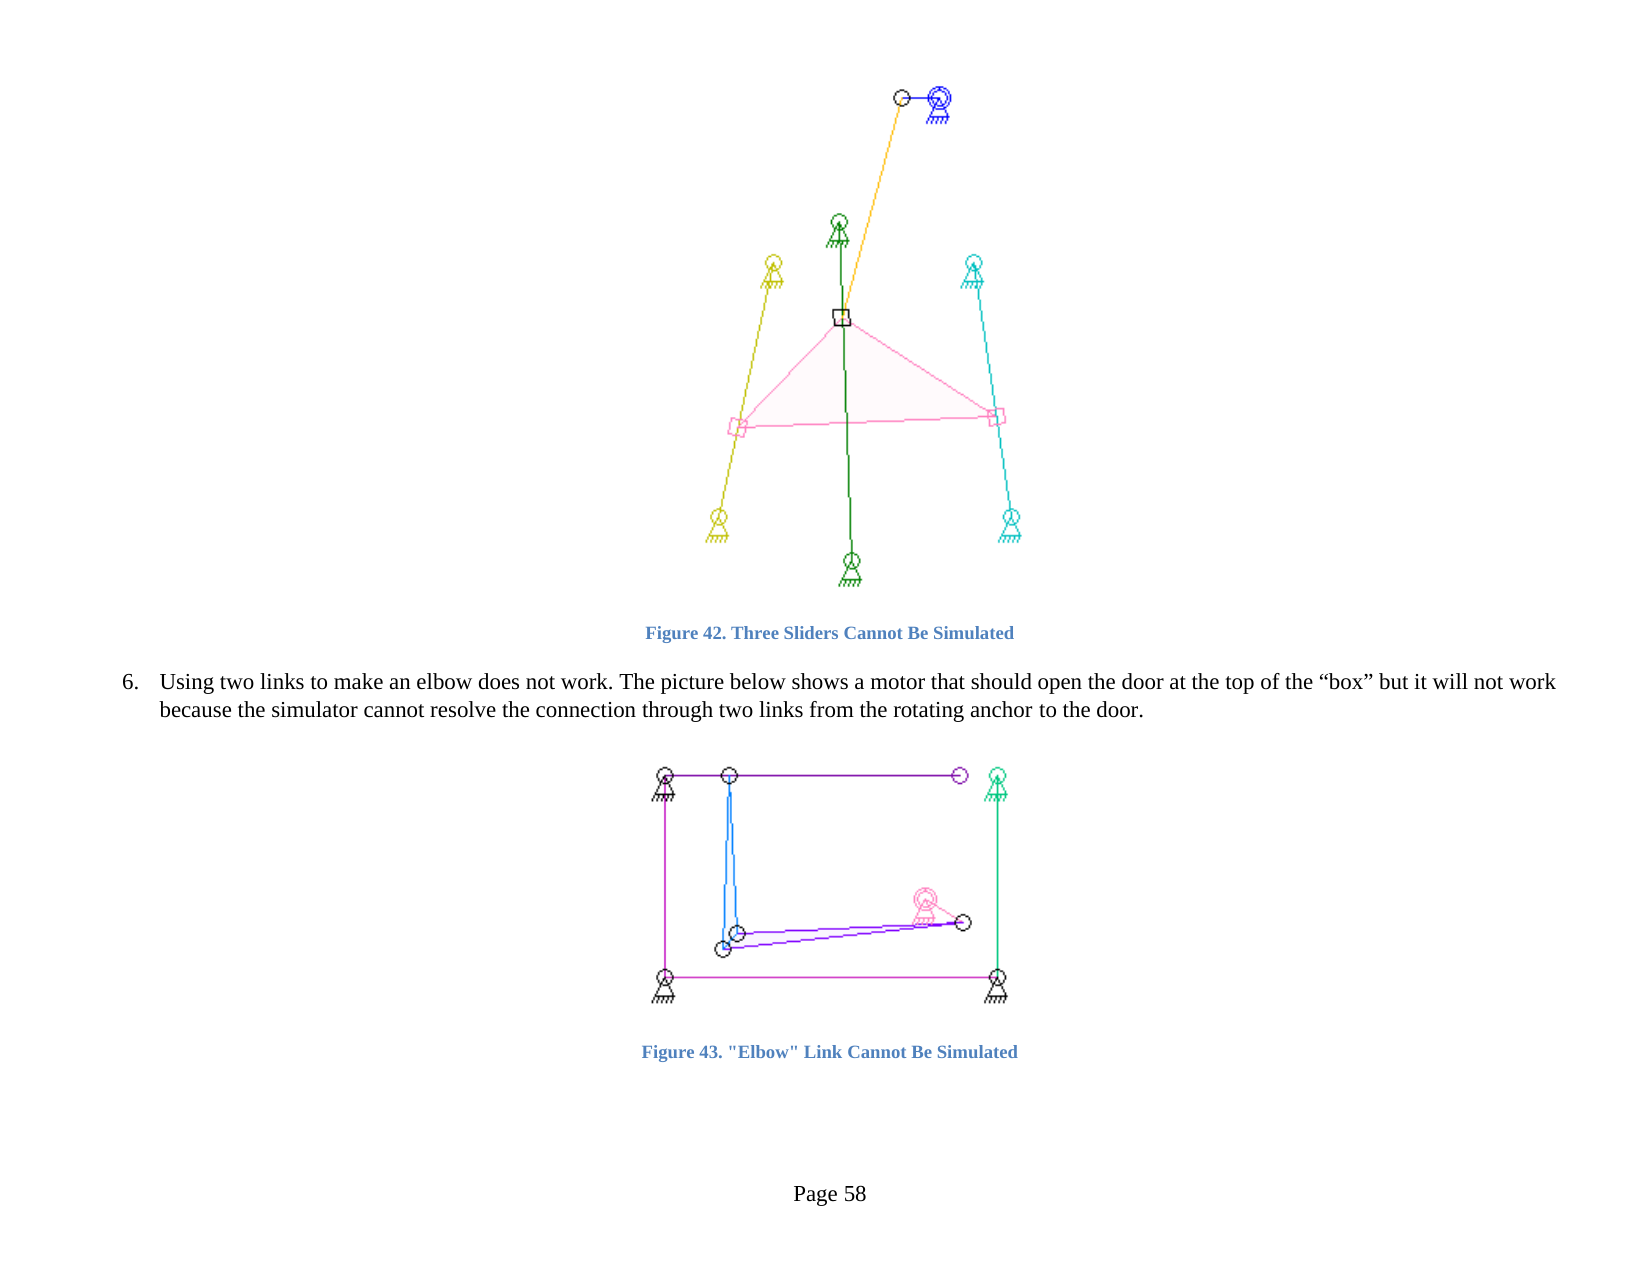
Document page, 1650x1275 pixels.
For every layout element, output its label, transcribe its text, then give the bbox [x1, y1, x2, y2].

list Using two links to make an elbow does not work. The picture below shows a motor that should open the door at the top of the “box” but it will not work because the simulator cannot resolve the connection through two links from the rotating anchor to the door. [122, 669, 1575, 723]
text Figure 42. Three Sliders Cannot Be Simulated [84, 622, 1575, 644]
picture [619, 736, 1041, 1027]
picture [673, 75, 1061, 609]
text Figure 43. "Elbow" Link Cannot Be Simulated [84, 1041, 1575, 1062]
